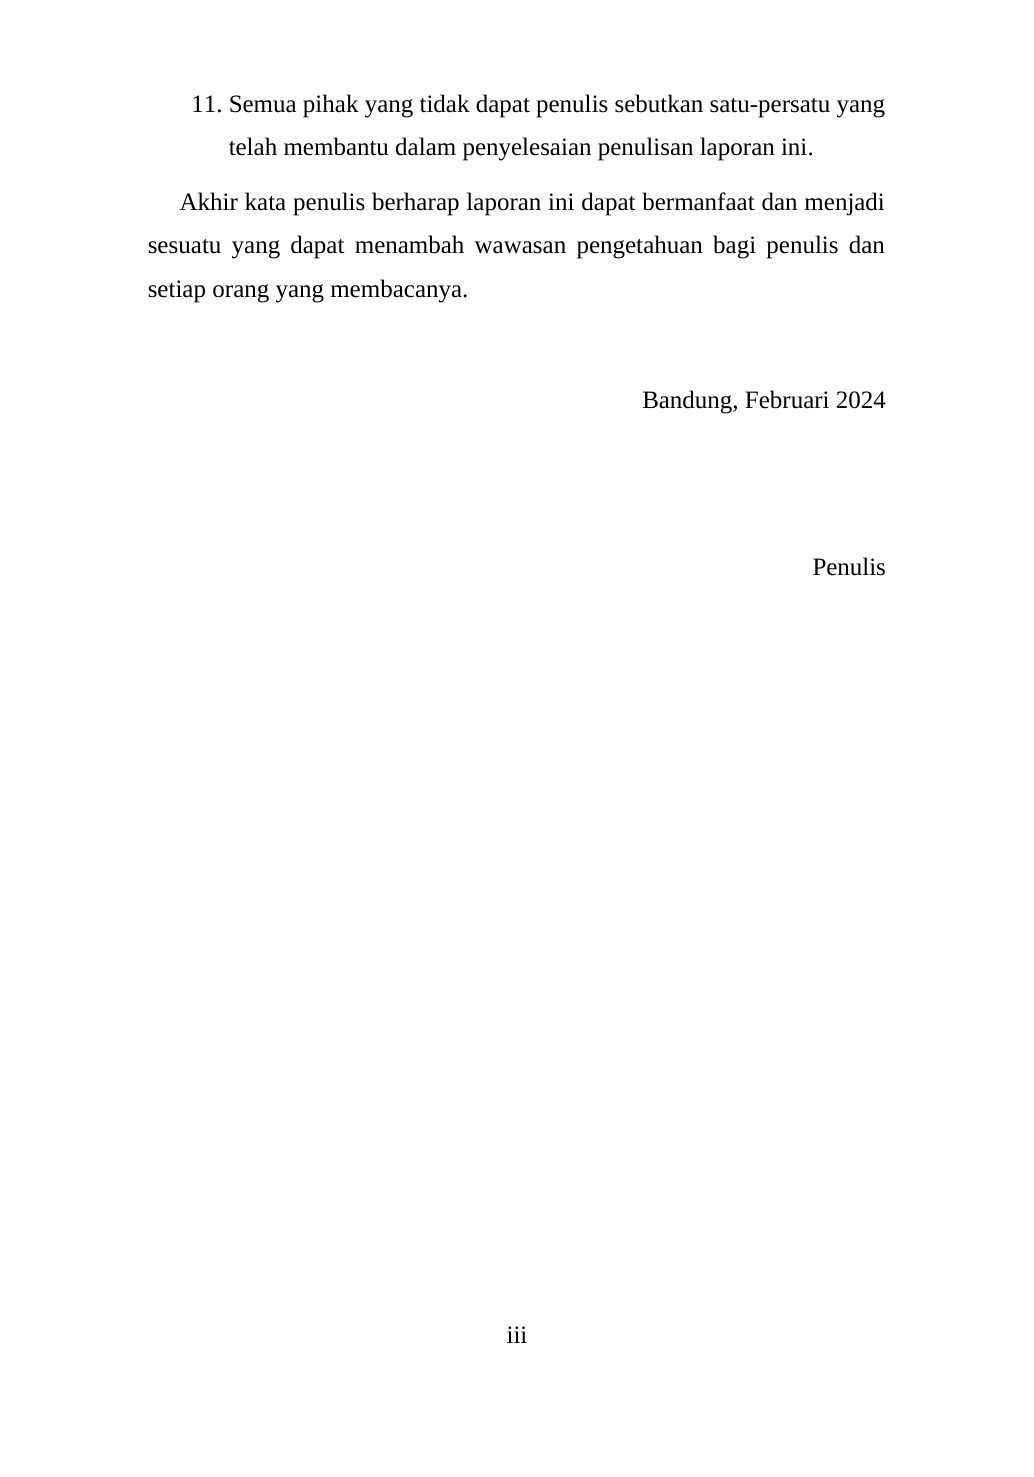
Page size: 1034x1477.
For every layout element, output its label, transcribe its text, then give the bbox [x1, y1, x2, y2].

text Penulis [191, 552, 886, 581]
list Semua pihak yang tidak dapat penulis sebutkan satu-persatu yang telah membantu dalam penyelesaian penulisan laporan ini. [191, 89, 886, 161]
text Akhir kata penulis berharap laporan ini dapat bermanfaat dan menjadi sesuatu yang dapat menambah wawasan pengetahuan bagi penulis dan setiap orang yang membacanya. [148, 187, 886, 302]
text Bandung, Februari 2024 [191, 385, 886, 414]
